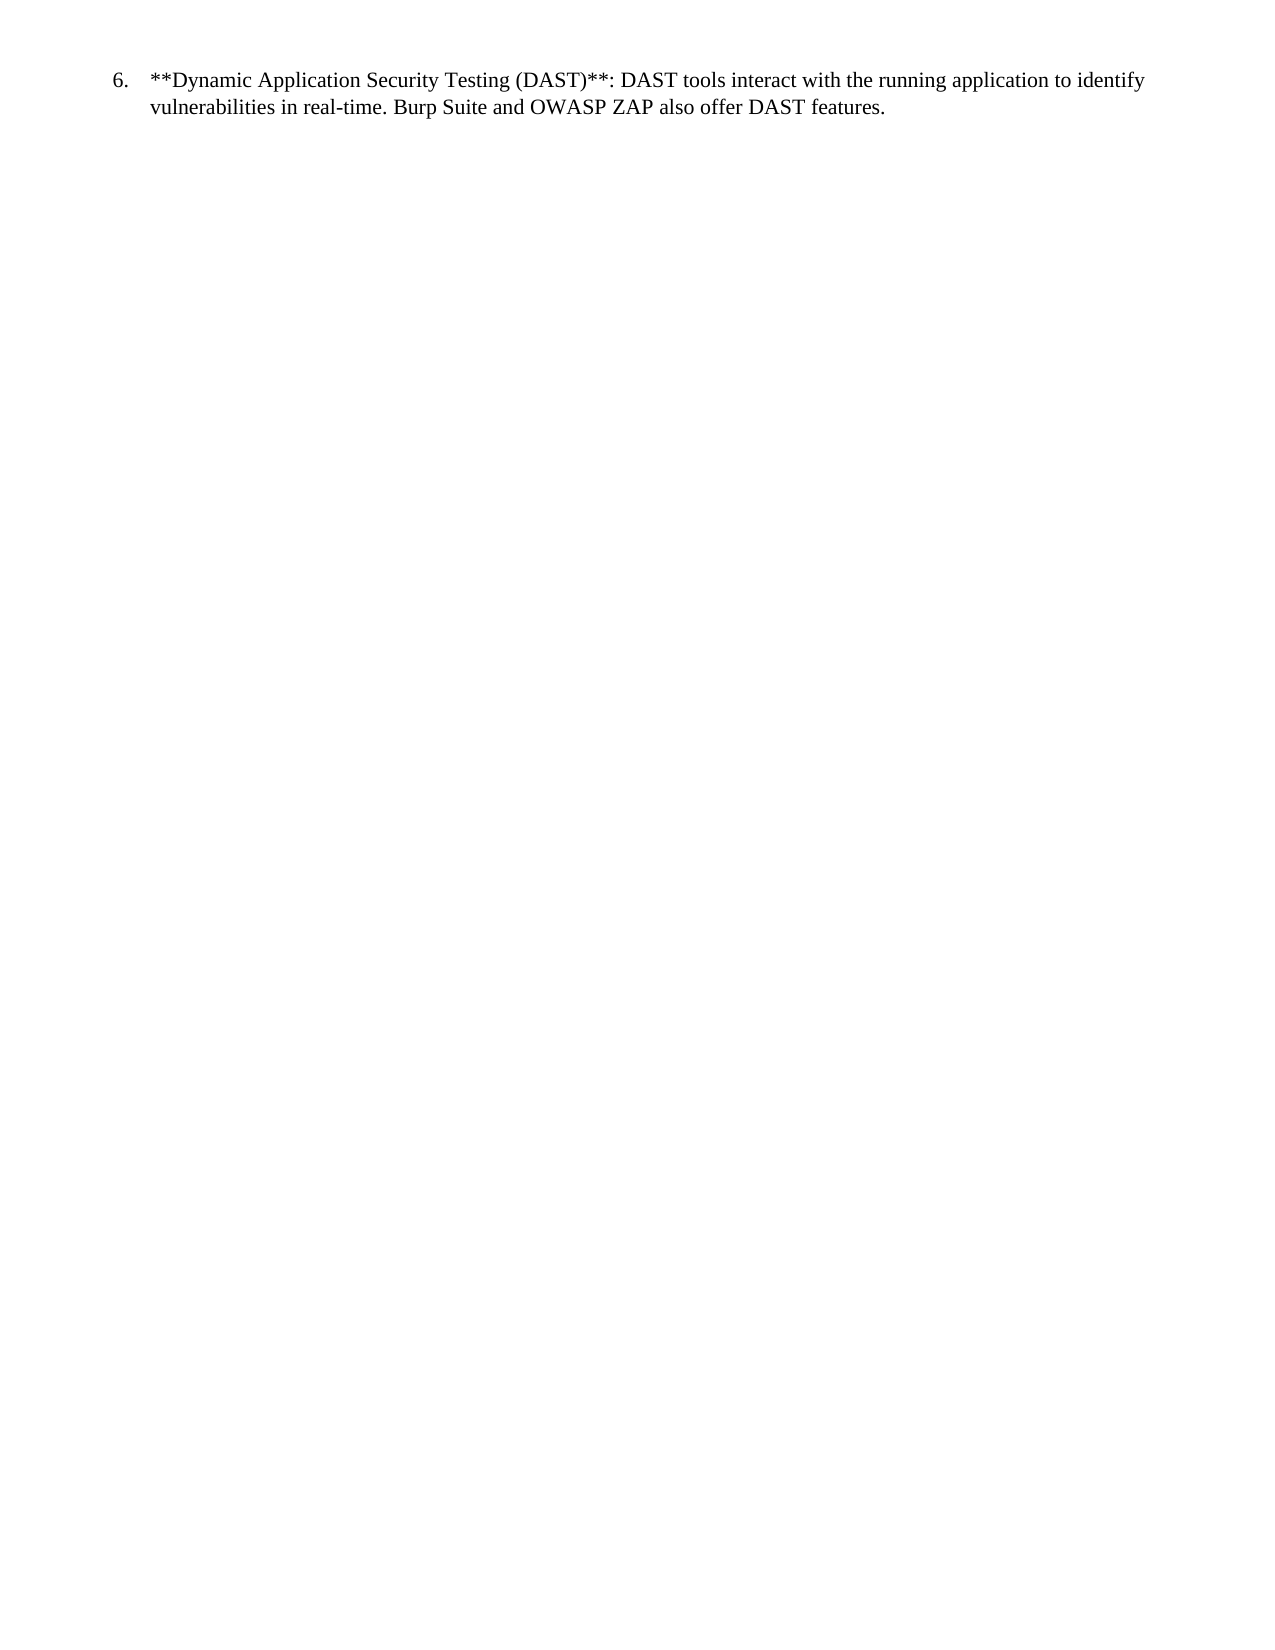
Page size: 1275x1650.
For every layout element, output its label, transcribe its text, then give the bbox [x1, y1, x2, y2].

list **Dynamic Application Security Testing (DAST)**: DAST tools interact with the running application to identify vulnerabilities in real-time. Burp Suite and OWASP ZAP also offer DAST features. [112, 67, 1146, 119]
